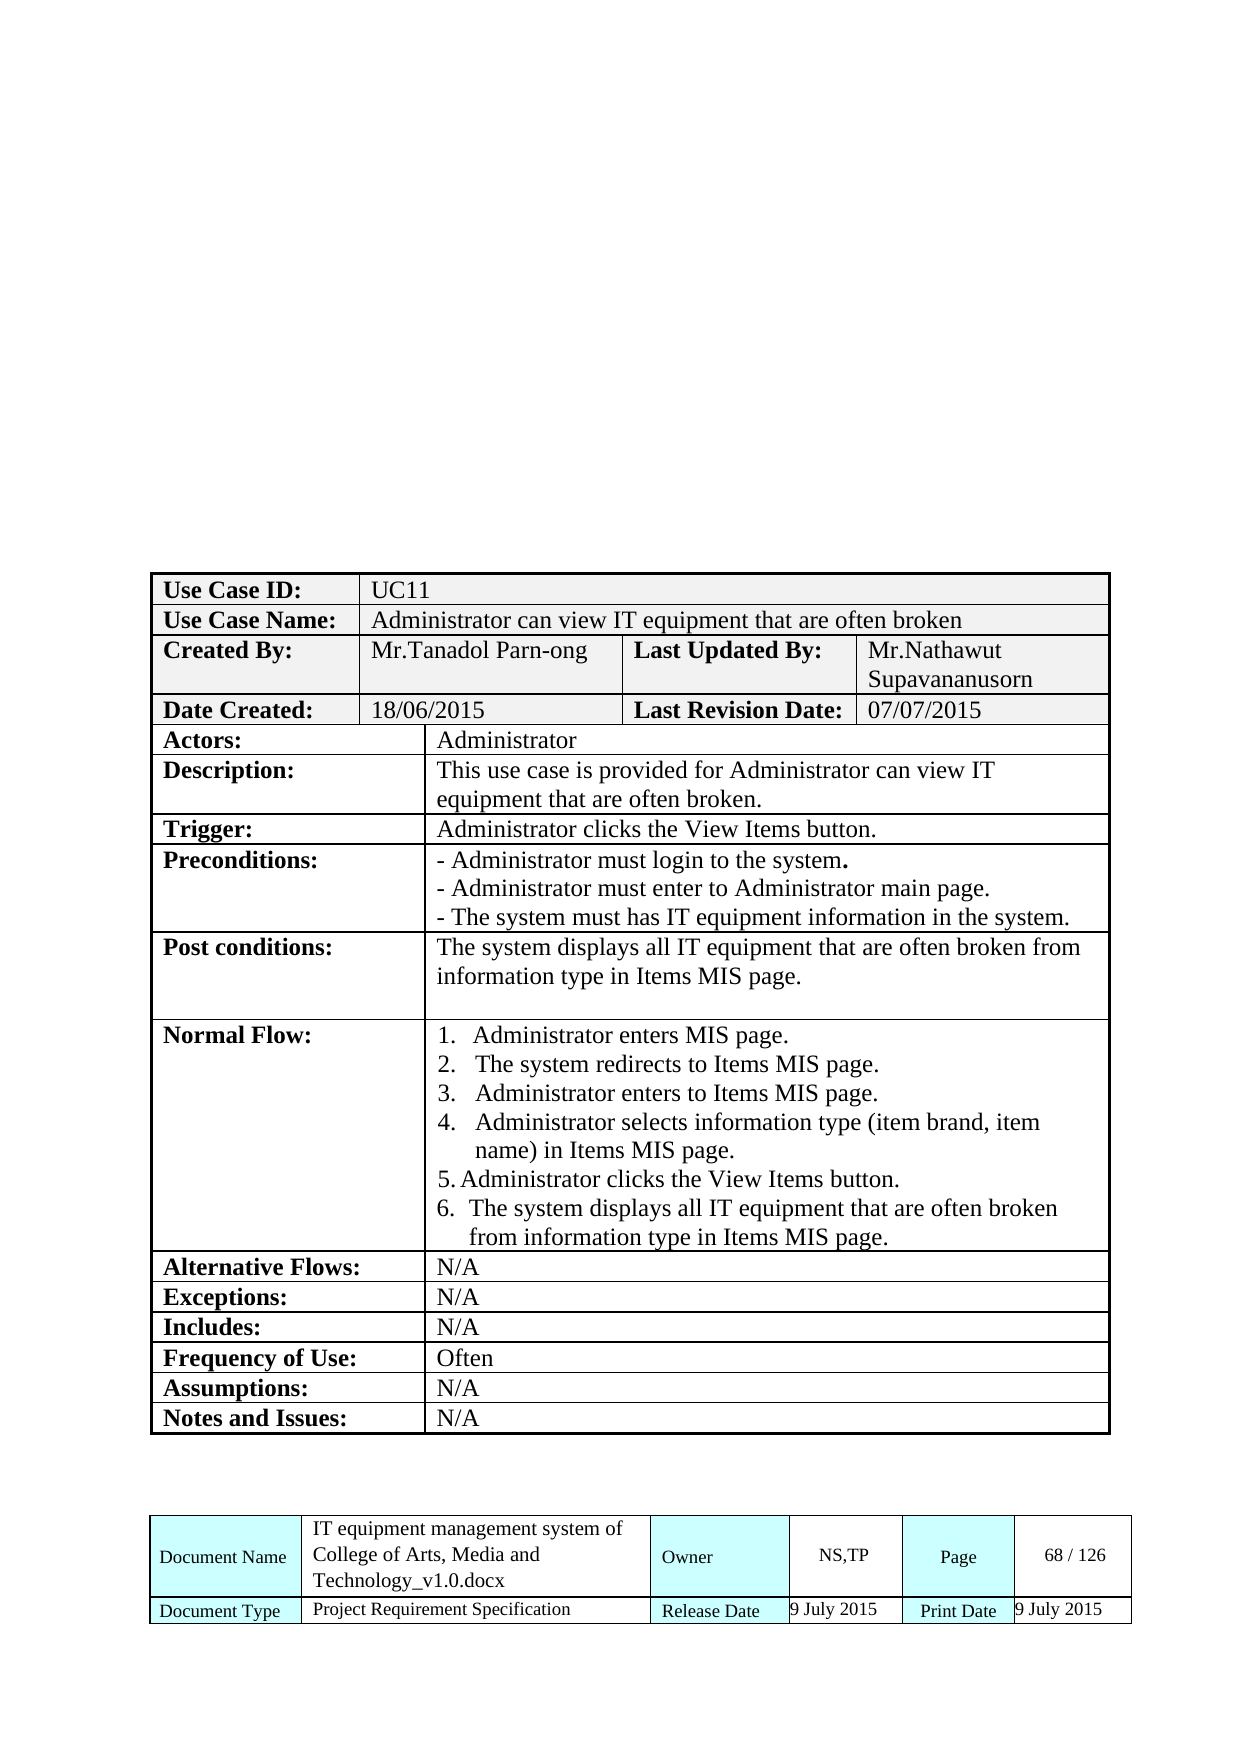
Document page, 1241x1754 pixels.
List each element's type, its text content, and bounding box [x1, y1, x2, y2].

table_cell Actors: [153, 725, 424, 754]
table_header UC11 [360, 575, 1108, 604]
table_cell Administrator clicks the View Items button. [426, 815, 1108, 843]
table_cell Preconditions: [153, 845, 424, 931]
table_cell Mr.Tanadol Parn-ong [360, 636, 622, 693]
table_cell 07/07/2015 [857, 695, 1108, 723]
table_cell Administrator can view IT equipment that are often broken [360, 605, 1108, 634]
table_cell 18/06/2015 [360, 695, 622, 723]
table_cell Mr.Nathawut Supavananusorn [857, 636, 1108, 693]
table_cell Administrator [426, 725, 1108, 754]
table_cell Normal Flow: [153, 1020, 424, 1250]
table_cell Administrator enters MIS page. The system redirects to Items MIS page. Administrator enters to Items MIS page. Administrator selects information type (item brand, item name) in Items MIS page. Administrator clicks the View Items button. The system displays all IT equipment that are often broken from information type in Items MIS page. [426, 1020, 1108, 1250]
table_cell Includes: [153, 1313, 424, 1341]
table_cell N/A [426, 1282, 1108, 1311]
table_cell This use case is provided for Administrator can view IT equipment that are often broken. [426, 755, 1108, 813]
table_cell Frequency of Use: [153, 1343, 424, 1372]
table_cell N/A [426, 1403, 1108, 1432]
table_cell - Administrator must login to the system. - Administrator must enter to Administrator main page. - The system must has IT equipment information in the system. [426, 845, 1108, 931]
table_cell Date Created: [153, 695, 359, 723]
table_cell Last Updated By: [623, 636, 856, 693]
table_cell Post conditions: [153, 933, 424, 1019]
table_cell N/A [426, 1313, 1108, 1341]
table_header Use Case ID: [153, 575, 359, 604]
table_cell Use Case Name: [153, 605, 359, 634]
table_cell Exceptions: [153, 1282, 424, 1311]
table_cell Last Revision Date: [623, 695, 856, 723]
table_cell Assumptions: [153, 1373, 424, 1402]
table_cell Created By: [153, 636, 359, 693]
table_cell Notes and Issues: [153, 1403, 424, 1432]
table_cell Description: [153, 755, 424, 813]
table_cell Often [426, 1343, 1108, 1372]
table_cell The system displays all IT equipment that are often broken from information type in Items MIS page. [426, 933, 1108, 1019]
table_cell Trigger: [153, 815, 424, 843]
table_cell N/A [426, 1252, 1108, 1281]
table_cell Alternative Flows: [153, 1252, 424, 1281]
table_cell N/A [426, 1373, 1108, 1402]
